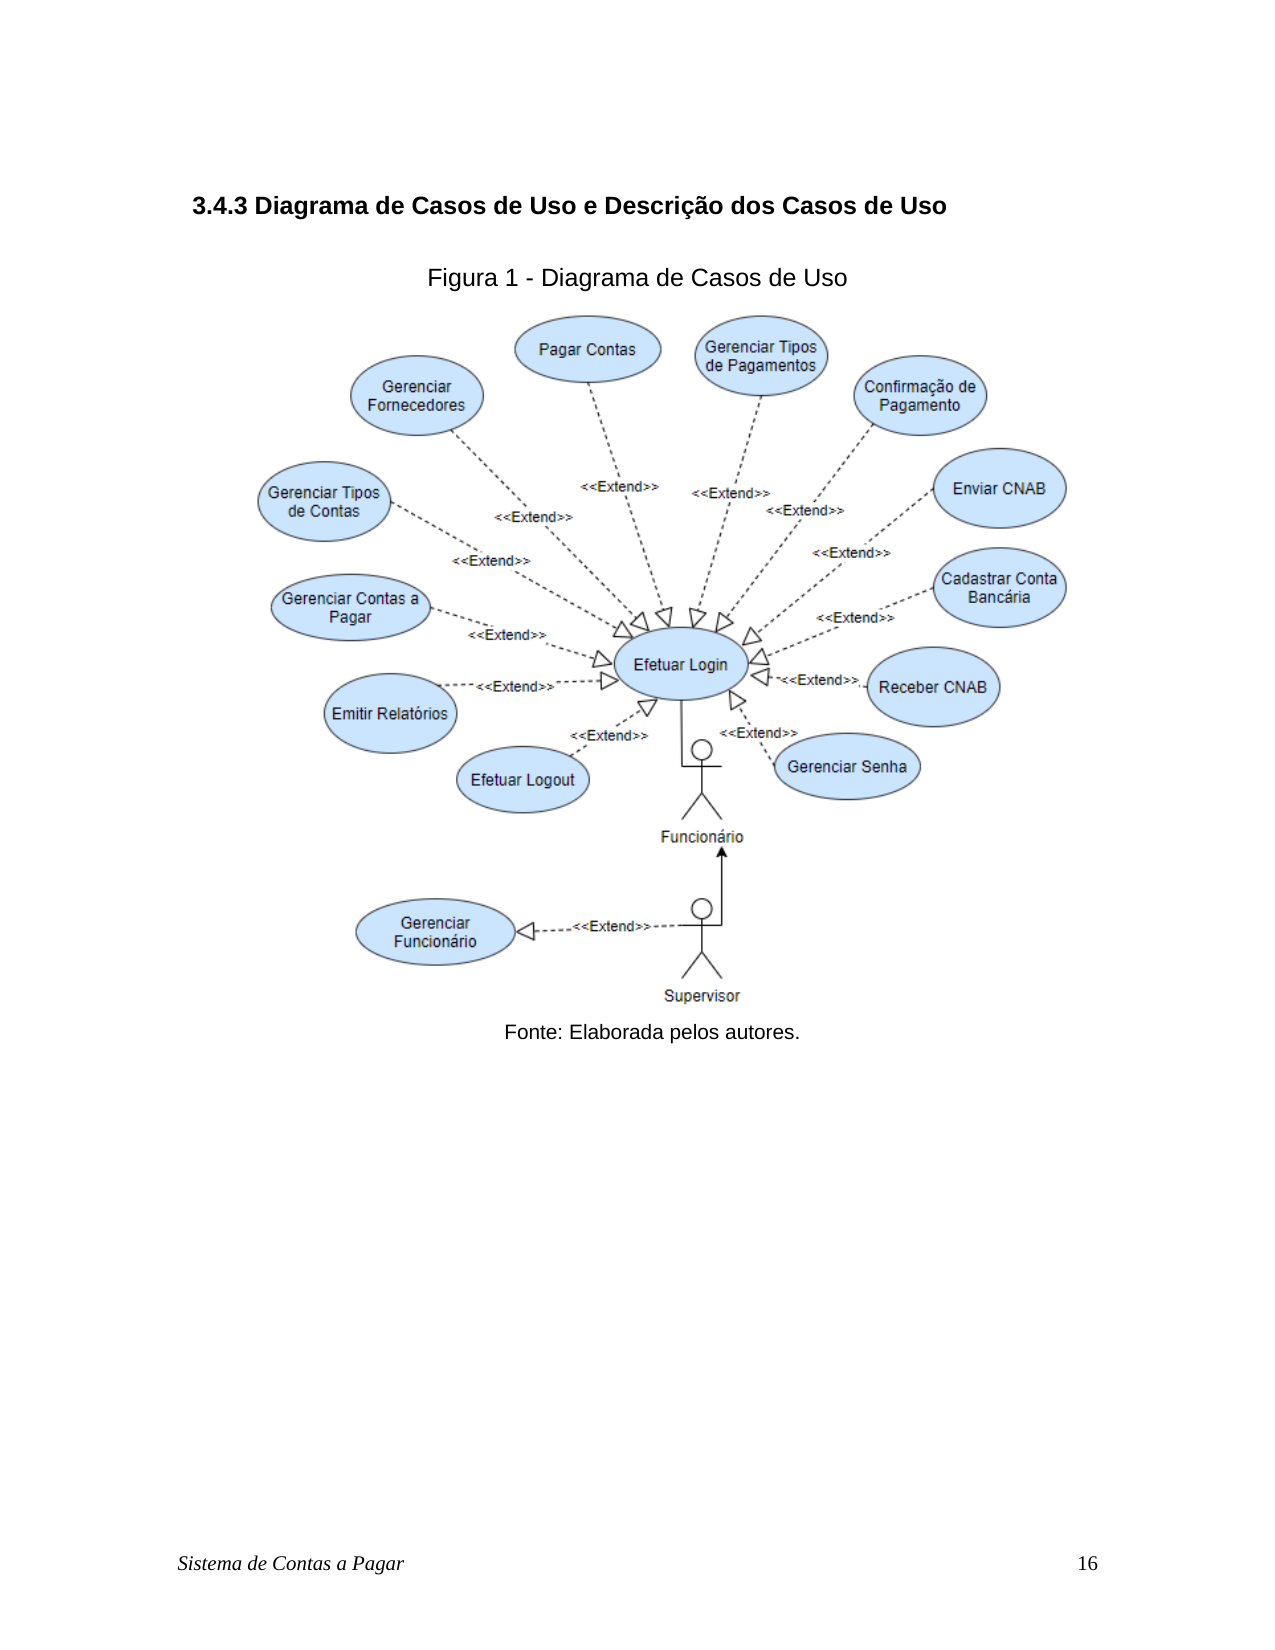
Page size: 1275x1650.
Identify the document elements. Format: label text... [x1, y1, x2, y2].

picture [206, 312, 1149, 1021]
text Figura 1 - Diagrama de Casos de Uso [177, 263, 1098, 291]
text 3.4.3 Diagrama de Casos de Uso e Descrição dos Casos de Uso [177, 191, 1098, 219]
text Fonte: Elaborada pelos autores. [177, 1020, 1098, 1044]
